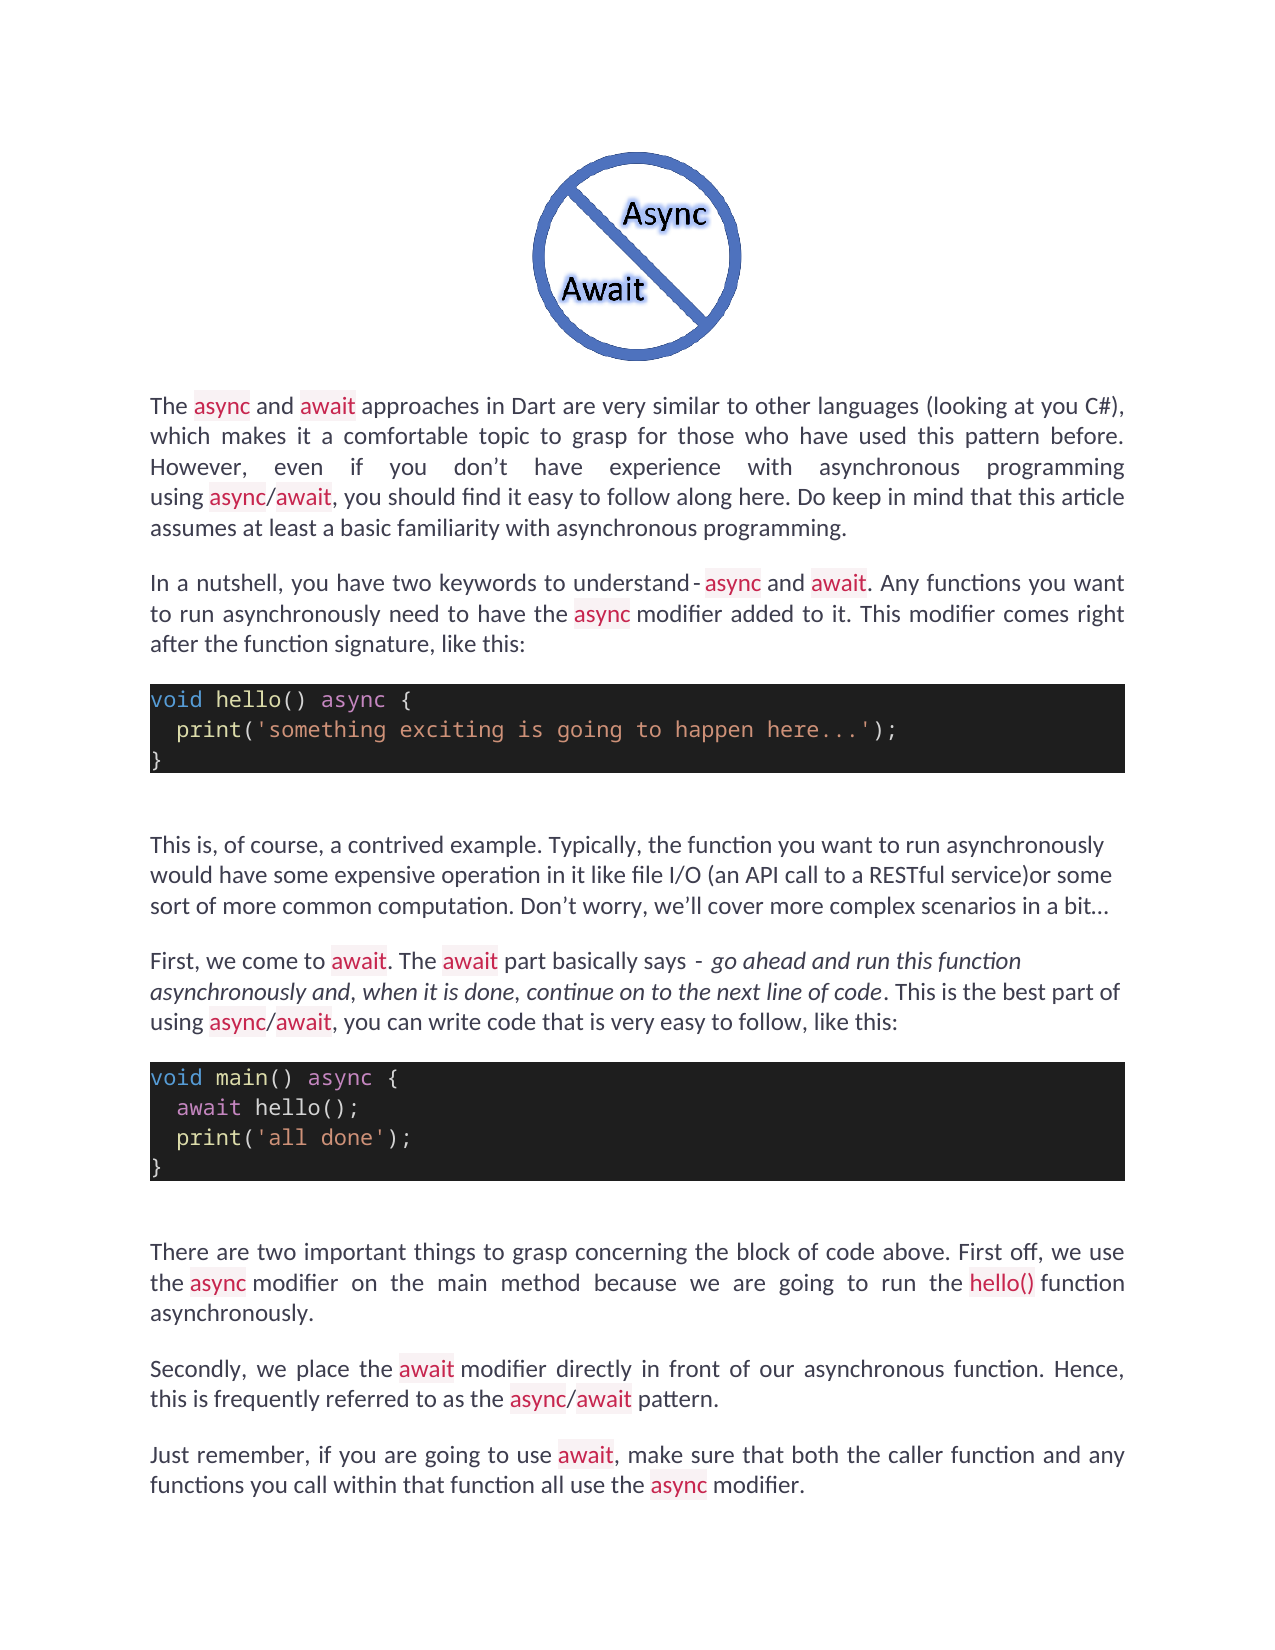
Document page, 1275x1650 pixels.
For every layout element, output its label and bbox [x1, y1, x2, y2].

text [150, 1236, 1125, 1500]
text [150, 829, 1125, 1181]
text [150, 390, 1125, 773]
picture [525, 150, 750, 363]
